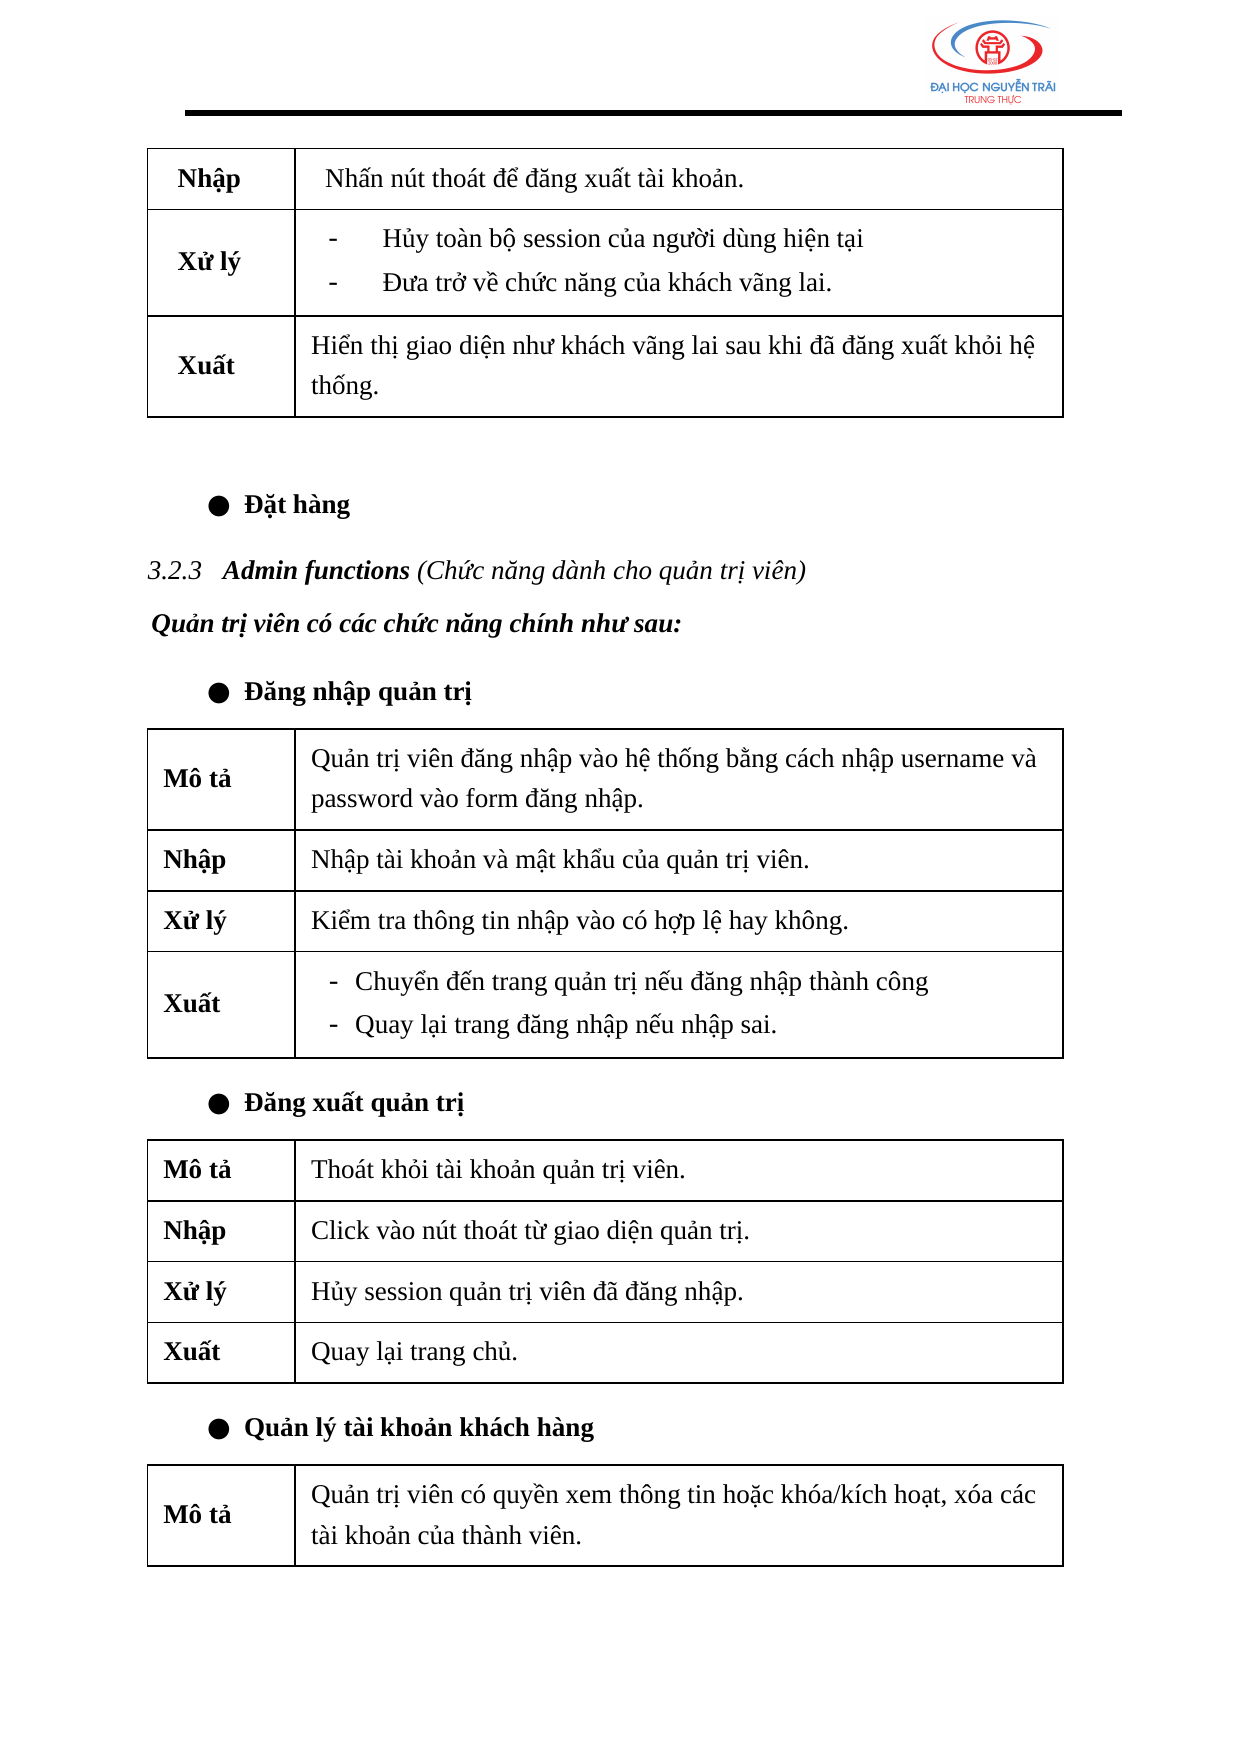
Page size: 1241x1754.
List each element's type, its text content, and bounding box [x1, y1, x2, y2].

table_cell Xuất [148, 952, 294, 1057]
table_cell Hủy session quản trị viên đã đăng nhập. [296, 1262, 1062, 1321]
table_cell Click vào nút thoát từ giao diện quản trị. [296, 1202, 1062, 1261]
table_header Mô tả [148, 1141, 294, 1200]
table_header Thoát khỏi tài khoản quản trị viên. [296, 1141, 1062, 1200]
table_cell Xử lý [148, 892, 294, 951]
table_cell Nhập tài khoản và mật khẩu của quản trị viên. [296, 831, 1062, 890]
list Đặt hàng [207, 474, 1122, 529]
table_header Mô tả [148, 730, 294, 829]
table_cell Nhập [148, 149, 294, 208]
text Quản trị viên có các chức năng chính như sau: [151, 607, 1122, 638]
table_cell Nhấn nút thoát để đăng xuất tài khoản. [296, 149, 1062, 208]
table_cell Nhập [148, 1202, 294, 1261]
table_header Quản trị viên đăng nhập vào hệ thống bằng cách nhập username và password vào form đăng nhập. [296, 730, 1062, 829]
table_header Quản trị viên có quyền xem thông tin hoặc khóa/kích hoạt, xóa các tài khoản của thành viên. [296, 1466, 1062, 1565]
table_cell Nhập [148, 831, 294, 890]
table_header Mô tả [148, 1466, 294, 1565]
table_cell Xử lý [148, 210, 294, 315]
table_cell Quay lại trang chủ. [296, 1323, 1062, 1382]
list Quản lý tài khoản khách hàng [207, 1396, 1122, 1452]
list Admin functions (Chức năng dành cho quản trị viên) [148, 554, 1122, 585]
table_cell Chuyển đến trang quản trị nếu đăng nhập thành công Quay lại trang đăng nhập nếu nhập sai. [296, 952, 1062, 1057]
table_cell Kiểm tra thông tin nhập vào có hợp lệ hay không. [296, 892, 1062, 951]
table_cell Xuất [148, 1323, 294, 1382]
list Đăng xuất quản trị [207, 1071, 1122, 1127]
table_cell Hiển thị giao diện như khách vãng lai sau khi đã đăng xuất khỏi hệ thống. [296, 317, 1062, 416]
table_cell Hủy toàn bộ session của người dùng hiện tại Đưa trở về chức năng của khách vãng lai. [296, 210, 1062, 315]
table_cell Xử lý [148, 1262, 294, 1321]
list Đăng nhập quản trị [207, 660, 1122, 716]
table_cell Xuất [148, 317, 294, 416]
picture [923, 15, 1062, 108]
